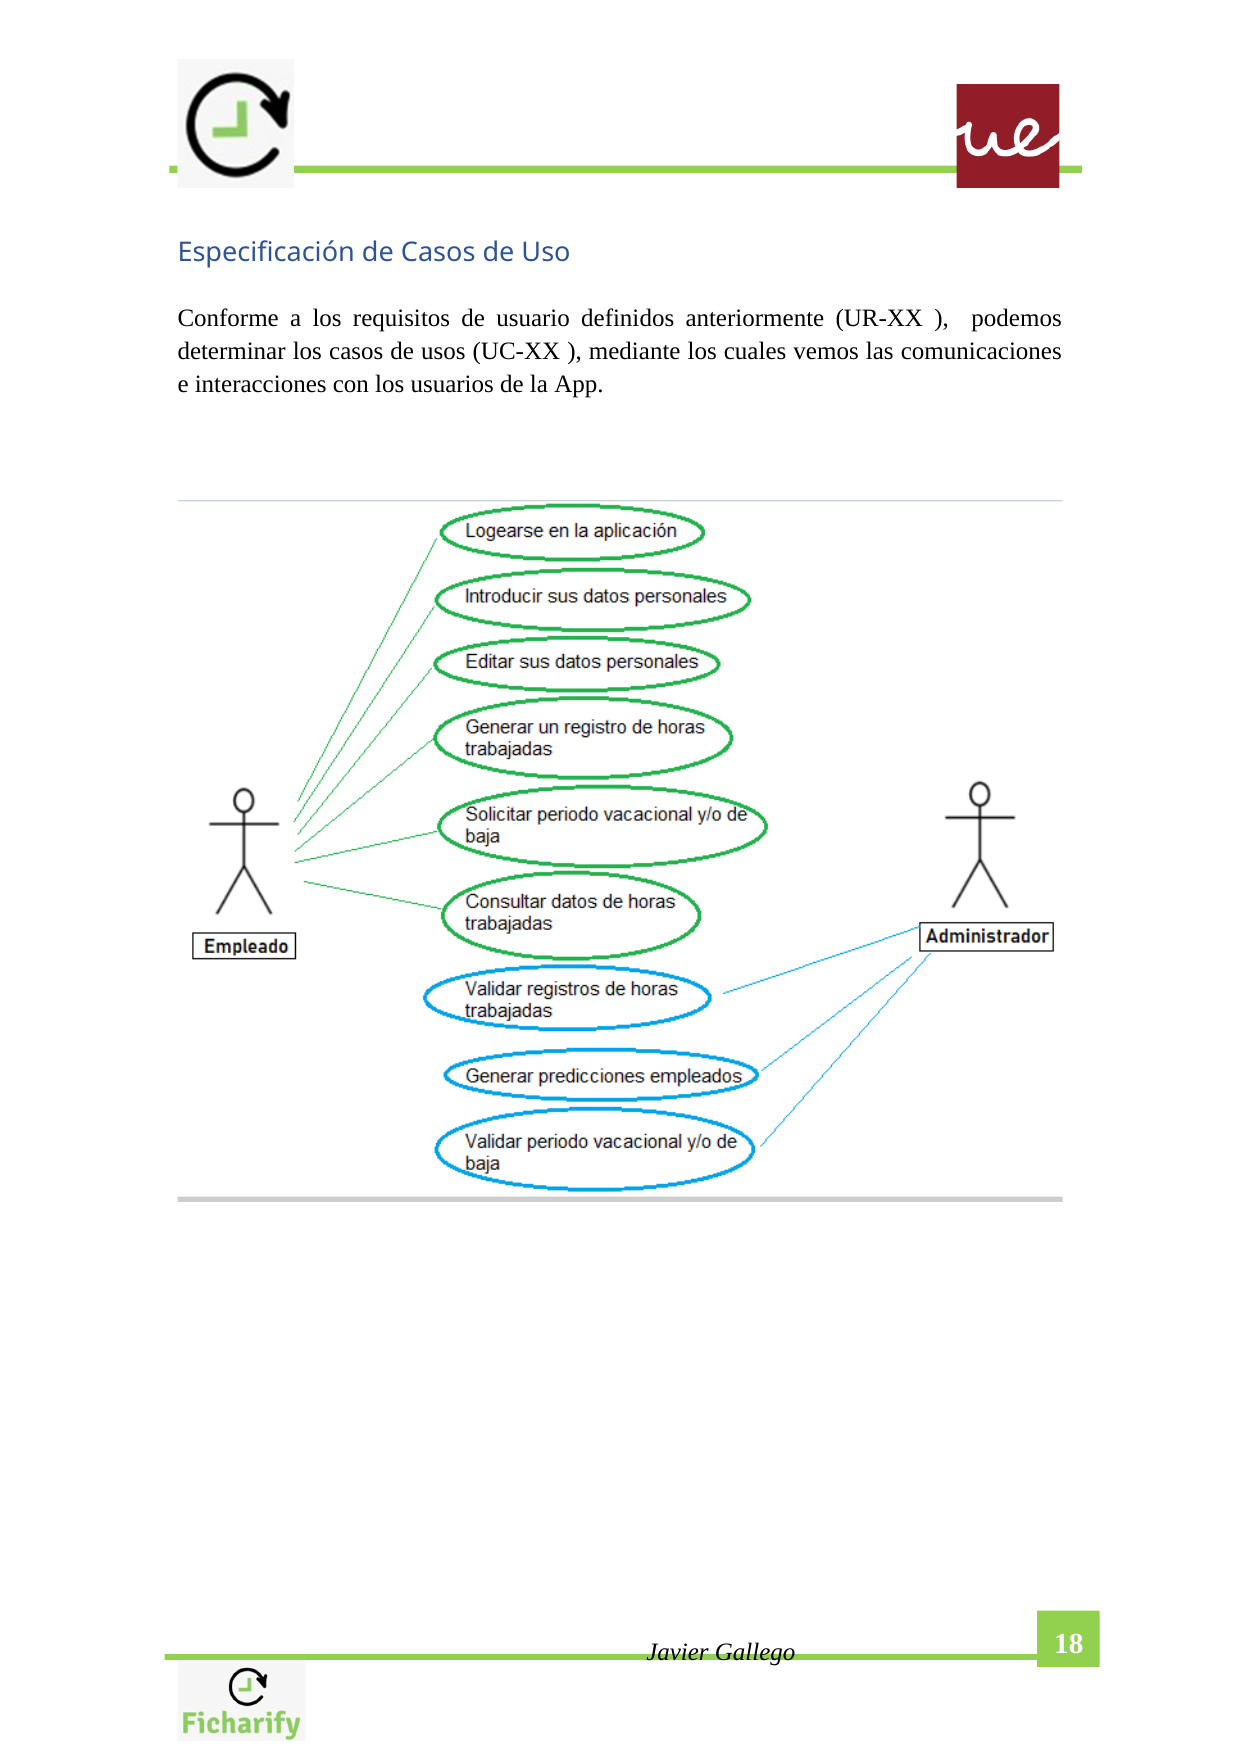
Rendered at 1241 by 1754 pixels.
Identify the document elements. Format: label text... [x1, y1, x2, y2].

picture [956, 84, 1060, 188]
subtitle Especificación de Casos de Uso [177, 233, 1063, 270]
text Conforme a los requisitos de usuario definidos anteriormente (UR-XX ), podemos determinar los casos de usos (UC-XX ), mediante los cuales vemos las comunicaciones e interacciones con los usuarios de la App. [177, 303, 1063, 397]
picture [177, 500, 1063, 1202]
picture [177, 59, 294, 188]
picture [177, 1661, 306, 1741]
